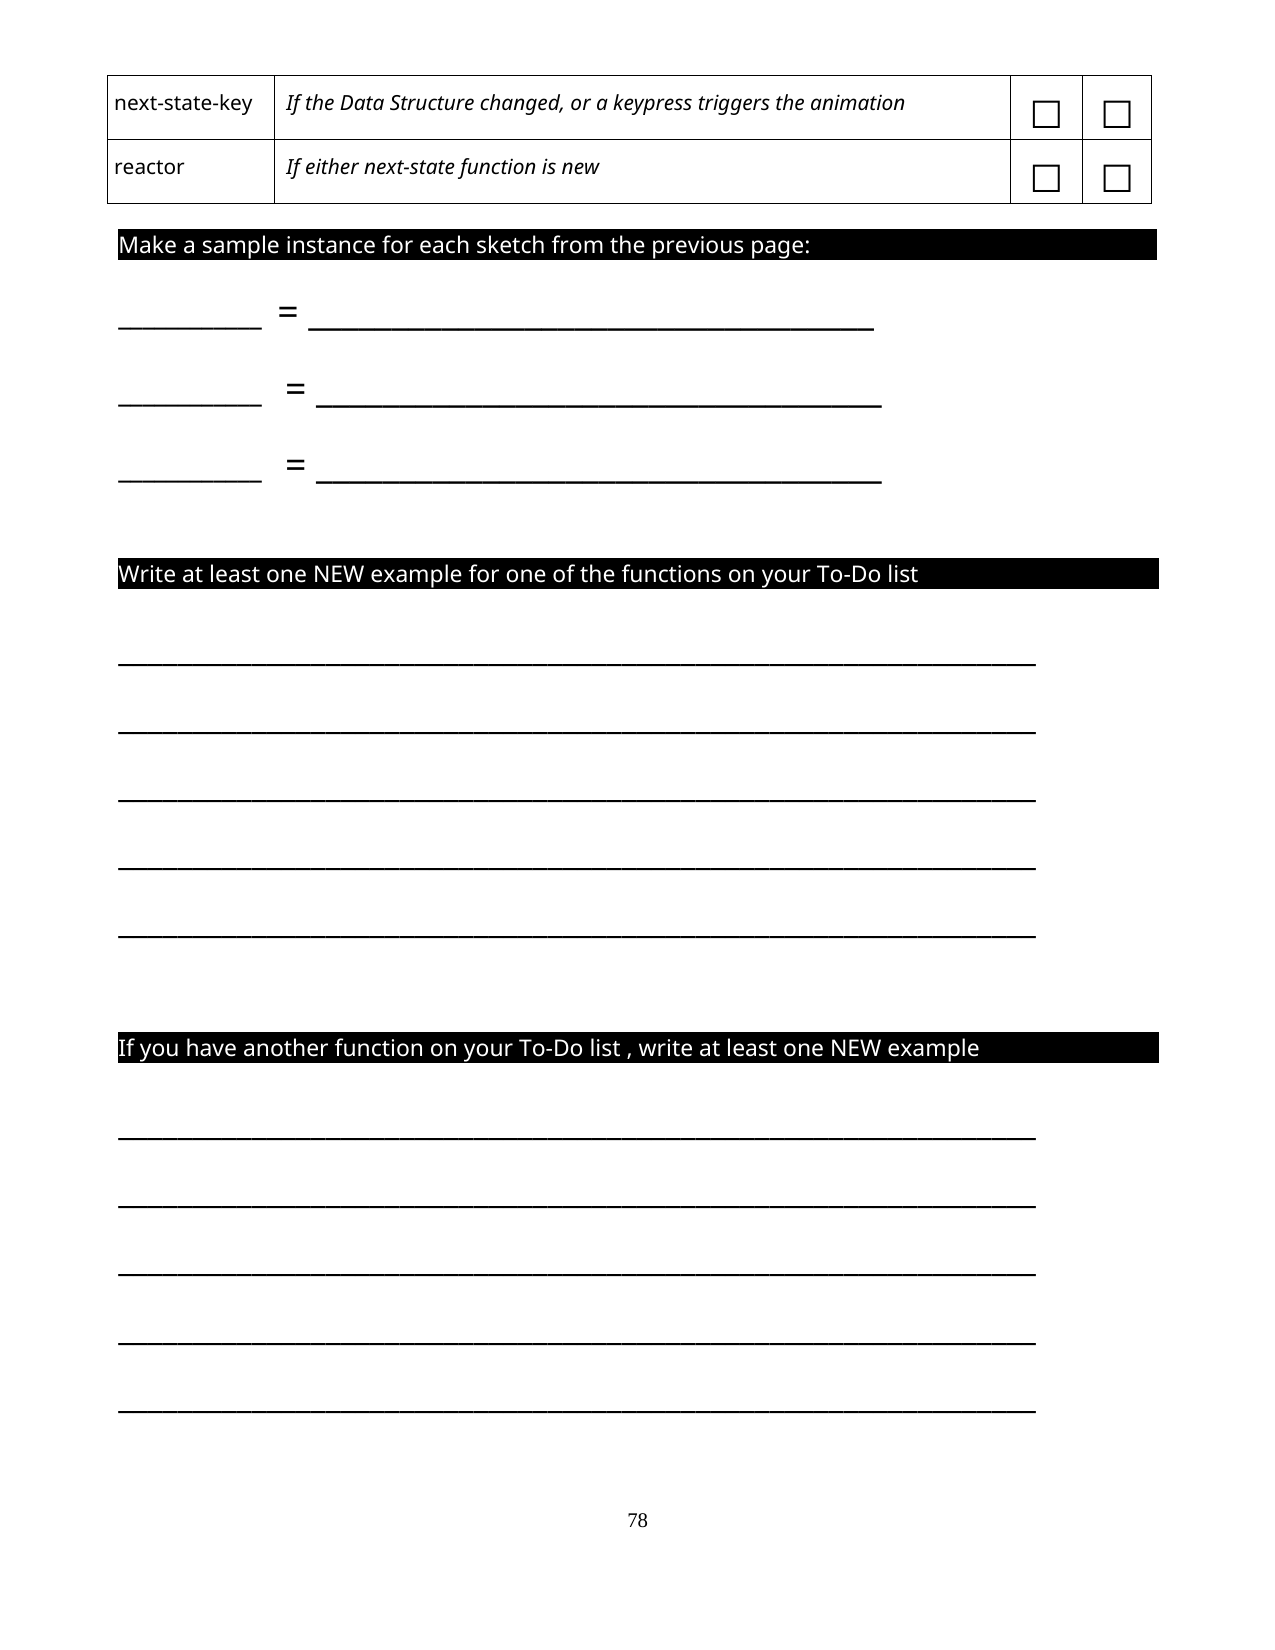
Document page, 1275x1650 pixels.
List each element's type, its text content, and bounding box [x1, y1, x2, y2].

table_cell next-state-key [108, 76, 274, 139]
table_cell If the Data Structure changed, or a keypress triggers the animation [275, 76, 1010, 139]
text ____________ = __________________________________ [6, 285, 1157, 336]
table_cell ☐ [1011, 76, 1082, 139]
text ______________________________________________________________ [6, 1372, 1157, 1418]
subtitle Make a sample instance for each sketch from the previous page: [118, 229, 1157, 260]
text ______________________________________________________________ [6, 626, 1157, 671]
text ____________ = __________________________________ [6, 438, 1157, 489]
table_cell ☐ [1083, 76, 1151, 139]
table_cell If either next-state function is new [275, 140, 1010, 203]
table_cell ☐ [1011, 140, 1082, 203]
text ______________________________________________________________ [6, 898, 1157, 943]
table_cell reactor [108, 140, 274, 203]
text ______________________________________________________________ [6, 830, 1157, 875]
text ______________________________________________________________ [6, 1100, 1157, 1145]
text ______________________________________________________________ [6, 694, 1157, 739]
text ______________________________________________________________ [6, 1304, 1157, 1350]
text ______________________________________________________________ [6, 762, 1157, 807]
subtitle If you have another function on your To-Do list , write at least one NEW example [118, 1032, 1159, 1063]
subtitle Write at least one NEW example for one of the functions on your To-Do list [118, 558, 1159, 589]
text ______________________________________________________________ [6, 1168, 1157, 1213]
text ____________ = __________________________________ [6, 362, 1157, 413]
table_cell ☐ [1083, 140, 1151, 203]
text ______________________________________________________________ [6, 1236, 1157, 1282]
